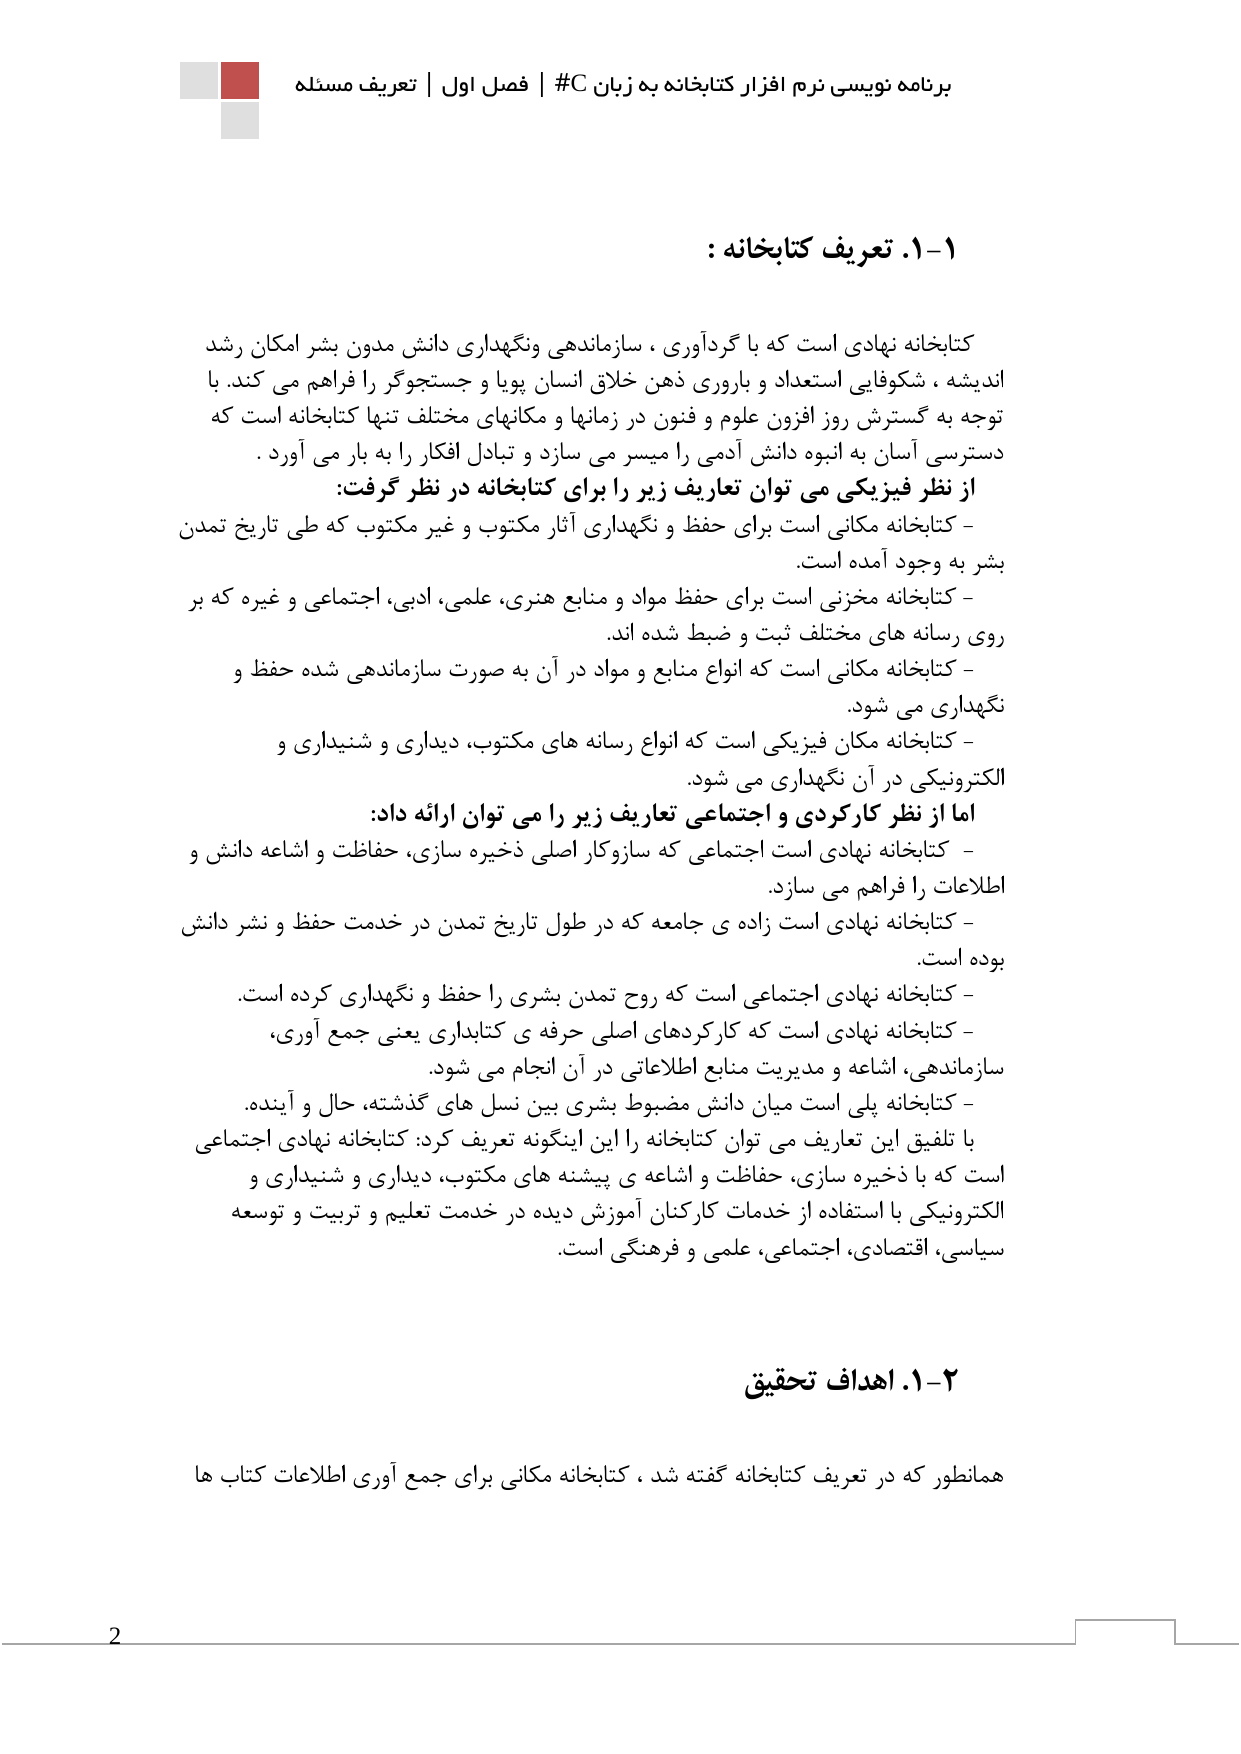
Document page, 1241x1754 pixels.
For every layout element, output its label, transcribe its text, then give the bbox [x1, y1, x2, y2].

text - کتابخانه نهادی است اجتماعی که سازوکار اصلی ذخیره سازی، حفاظت و اشاعه دانش و اطلاعات را فراهم می سازد. [177, 838, 1004, 903]
text - کتابخانه مکان فیزیکی است که انواع رسانه های مکتوب، دیداری و شنیداری و الکترونیکی در آن نگهداری می شود. [177, 730, 1004, 795]
text - کتابخانه نهادی است که کارکردهای اصلی حرفه ی کتابداری یعنی جمع آوری، سازماندهی، اشاعه و مدیریت منابع اطلاعاتی در آن انجام می شود. [177, 1019, 1004, 1084]
list 1-2. اهداف تحقیق [177, 1368, 960, 1401]
text با تلفیق این تعاریف می توان کتابخانه را این اینگونه تعریف کرد: کتابخانه نهادی اجتماعی است که با ذخیره سازی، حفاظت و اشاعه ی پیشنه های مکتوب، دیداری و شنیداری و الکترونیکی با استفاده از خدمات کارکنان آموزش دیده در خدمت تعلیم و تربیت و توسعه سیاسی، اقتصادی، اجتماعی، علمی و فرهنگی است. [177, 1127, 1004, 1265]
text از نظر فیزیکی می توان تعاریف زیر را برای کتابخانه در نظر گرفت: [177, 477, 1004, 506]
text - کتابخانه مکانی است برای حفظ و نگهداری آثار مکتوب و غیر مکتوب که طی تاریخ تمدن بشر به وجود آمده است. [177, 513, 1004, 578]
text - کتابخانه نهادی است زاده ی جامعه که در طول تاریخ تمدن در خدمت حفظ و نشر دانش بوده است. [177, 910, 1004, 976]
text - کتابخانه پلی است میان دانش مضبوط بشری بین نسل های گذشته، حال و آینده. [177, 1091, 1004, 1120]
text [177, 1463, 1004, 1493]
list 1-1. تعریف کتابخانه : [177, 236, 960, 269]
text کتابخانه نهادی است که با گردآوری ، سازماندهی ونگهداری دانش مدون بشر امکان رشد اندیشه ، شکوفایی استعداد و باروری ذهن خلاق انسان پویا و جستجوگر را فراهم می کند. با توجه به گسترش روز افزون علوم و فنون در زمانها و مکانهای مختلف تنها کتابخانه است که دسترسی آسان به انبوه دانش آدمی را میسر می سازد و تبادل افکار را به بار می آورد . [177, 332, 1004, 470]
text اما از نظر کارکردی و اجتماعی تعاریف زیر را می توان ارائه داد: [177, 802, 1004, 831]
text - کتابخانه مکانی است که انواع منابع و مواد در آن به صورت سازماندهی شده حفظ و نگهداری می شود. [177, 657, 1004, 723]
text - کتابخانه نهادی اجتماعی است که روح تمدن بشری را حفظ و نگهداری کرده است. [177, 983, 1004, 1012]
text - کتابخانه مخزنی است برای حفظ مواد و منابع هنری، علمی، ادبی، اجتماعی و غیره که بر روی رسانه های مختلف ثبت و ضبط شده اند. [177, 585, 1004, 650]
